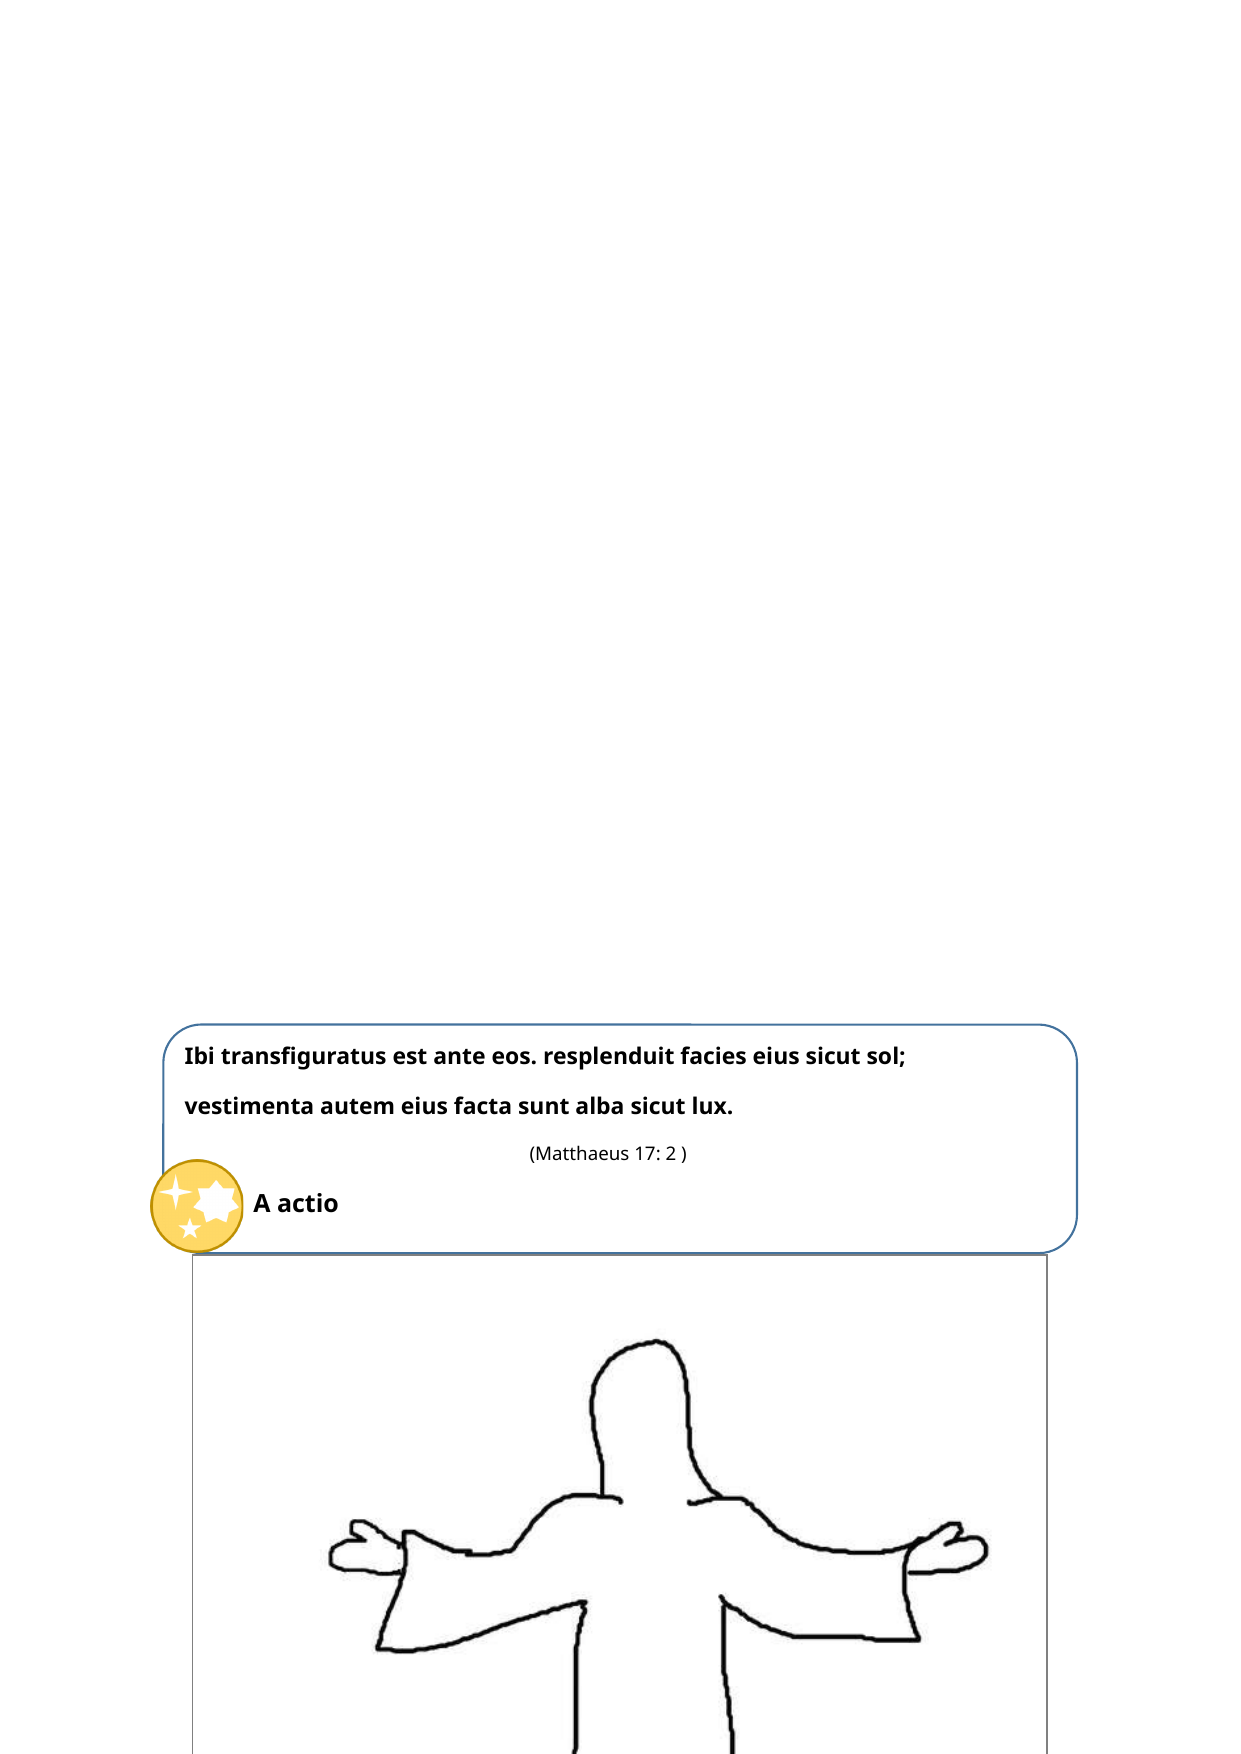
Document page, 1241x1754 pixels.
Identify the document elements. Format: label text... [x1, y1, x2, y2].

text A actio [244, 1185, 1090, 1219]
picture [193, 1256, 1046, 1754]
picture [150, 1159, 244, 1253]
text (Matthaeus 17: 2 ) [150, 1141, 1090, 1166]
text Ibi transfiguratus est ante eos. resplenduit facies eius sicut sol; [150, 1040, 1090, 1071]
text vestimenta autem eius facta sunt alba sicut lux. [150, 1090, 1090, 1121]
